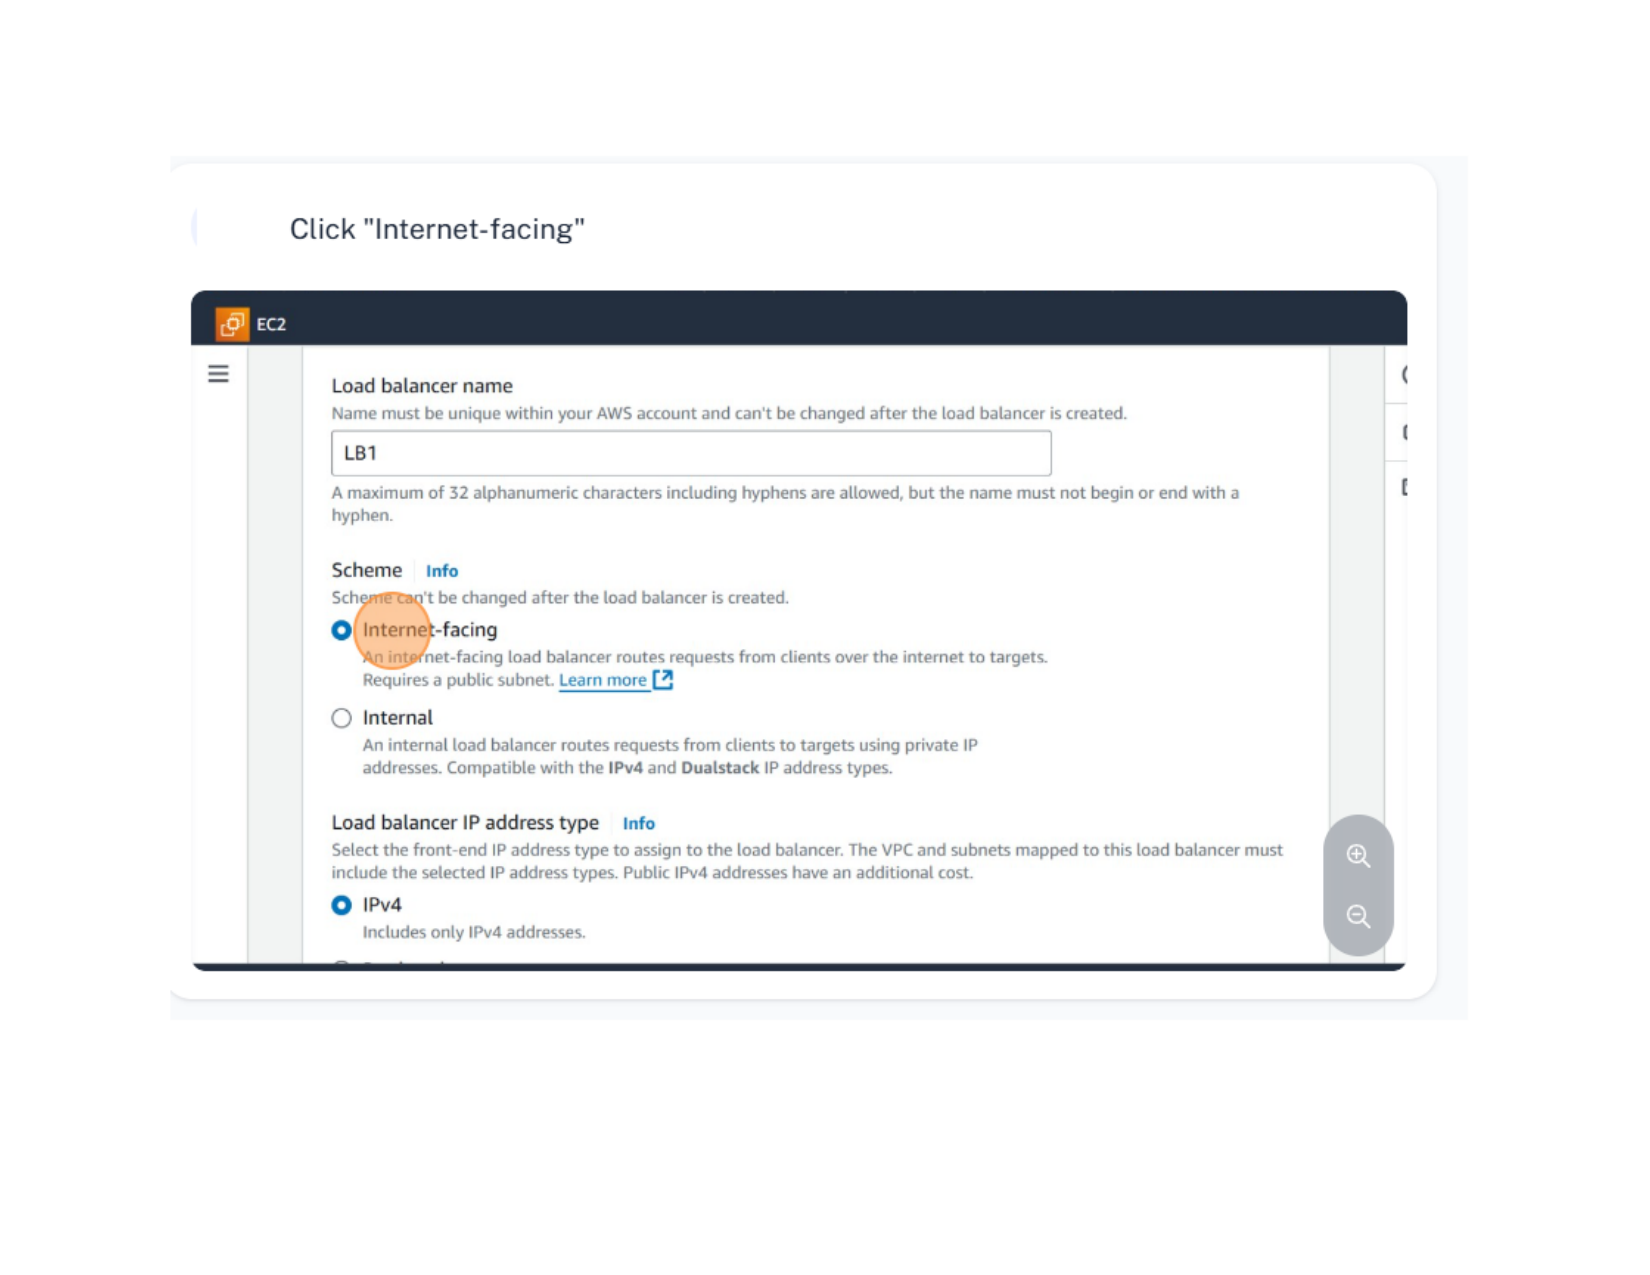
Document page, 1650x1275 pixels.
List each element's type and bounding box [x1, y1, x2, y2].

picture [150, 150, 1499, 1023]
